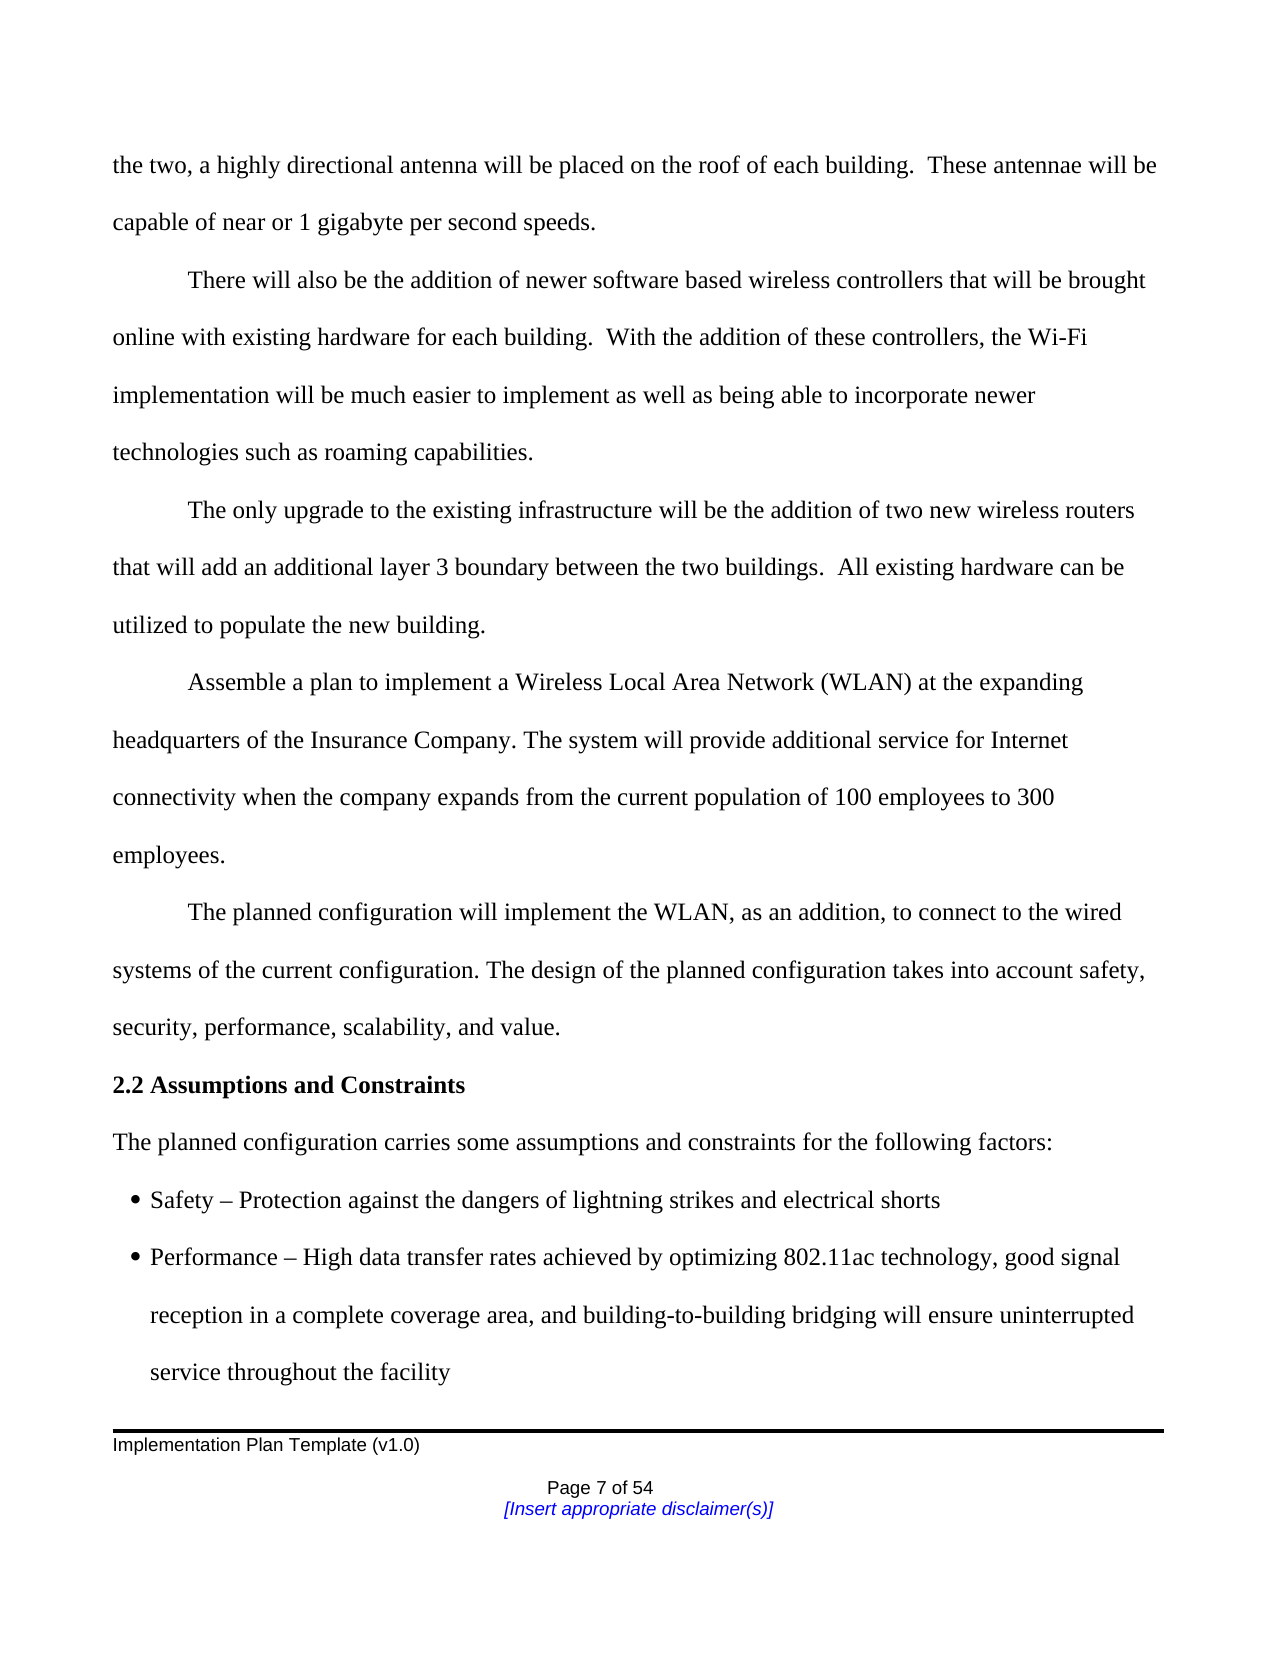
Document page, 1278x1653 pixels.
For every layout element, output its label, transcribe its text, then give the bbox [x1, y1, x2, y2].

text The planned configuration will implement the WLAN, as an addition, to connect to the wired systems of the current configuration. The design of the planned configuration takes into account safety, security, performance, scalability, and value. [112, 897, 1164, 1041]
text Assemble a plan to implement a Wireless Local Area Network (WLAN) at the expanding headquarters of the Insurance Company. The system will provide additional service for Internet connectivity when the company expands from the current population of 100 employees to 300 employees. [112, 667, 1164, 869]
text The only upgrade to the existing infrastructure will be the addition of two new wireless routers that will add an additional layer 3 boundary between the two buildings. All existing hardware can be utilized to populate the new building. [112, 495, 1164, 639]
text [112, 150, 1164, 236]
text There will also be the addition of newer software based wireless controllers that will be brought online with existing hardware for each building. With the addition of these controllers, the Wi-Fi implementation will be much easier to implement as well as being able to incorporate newer technologies such as roaming capabilities. [112, 265, 1164, 466]
list Safety – Protection against the dangers of lightning strikes and electrical shorts [131, 1185, 1164, 1214]
text The planned configuration carries some assumptions and constraints for the following factors: [112, 1127, 1164, 1156]
list Performance – High data transfer rates achieved by optimizing 802.11ac technology, good signal reception in a complete coverage area, and building-to-building bridging will ensure uninterrupted service throughout the facility [131, 1242, 1164, 1386]
subtitle 2.2 Assumptions and Constraints [112, 1070, 1164, 1099]
